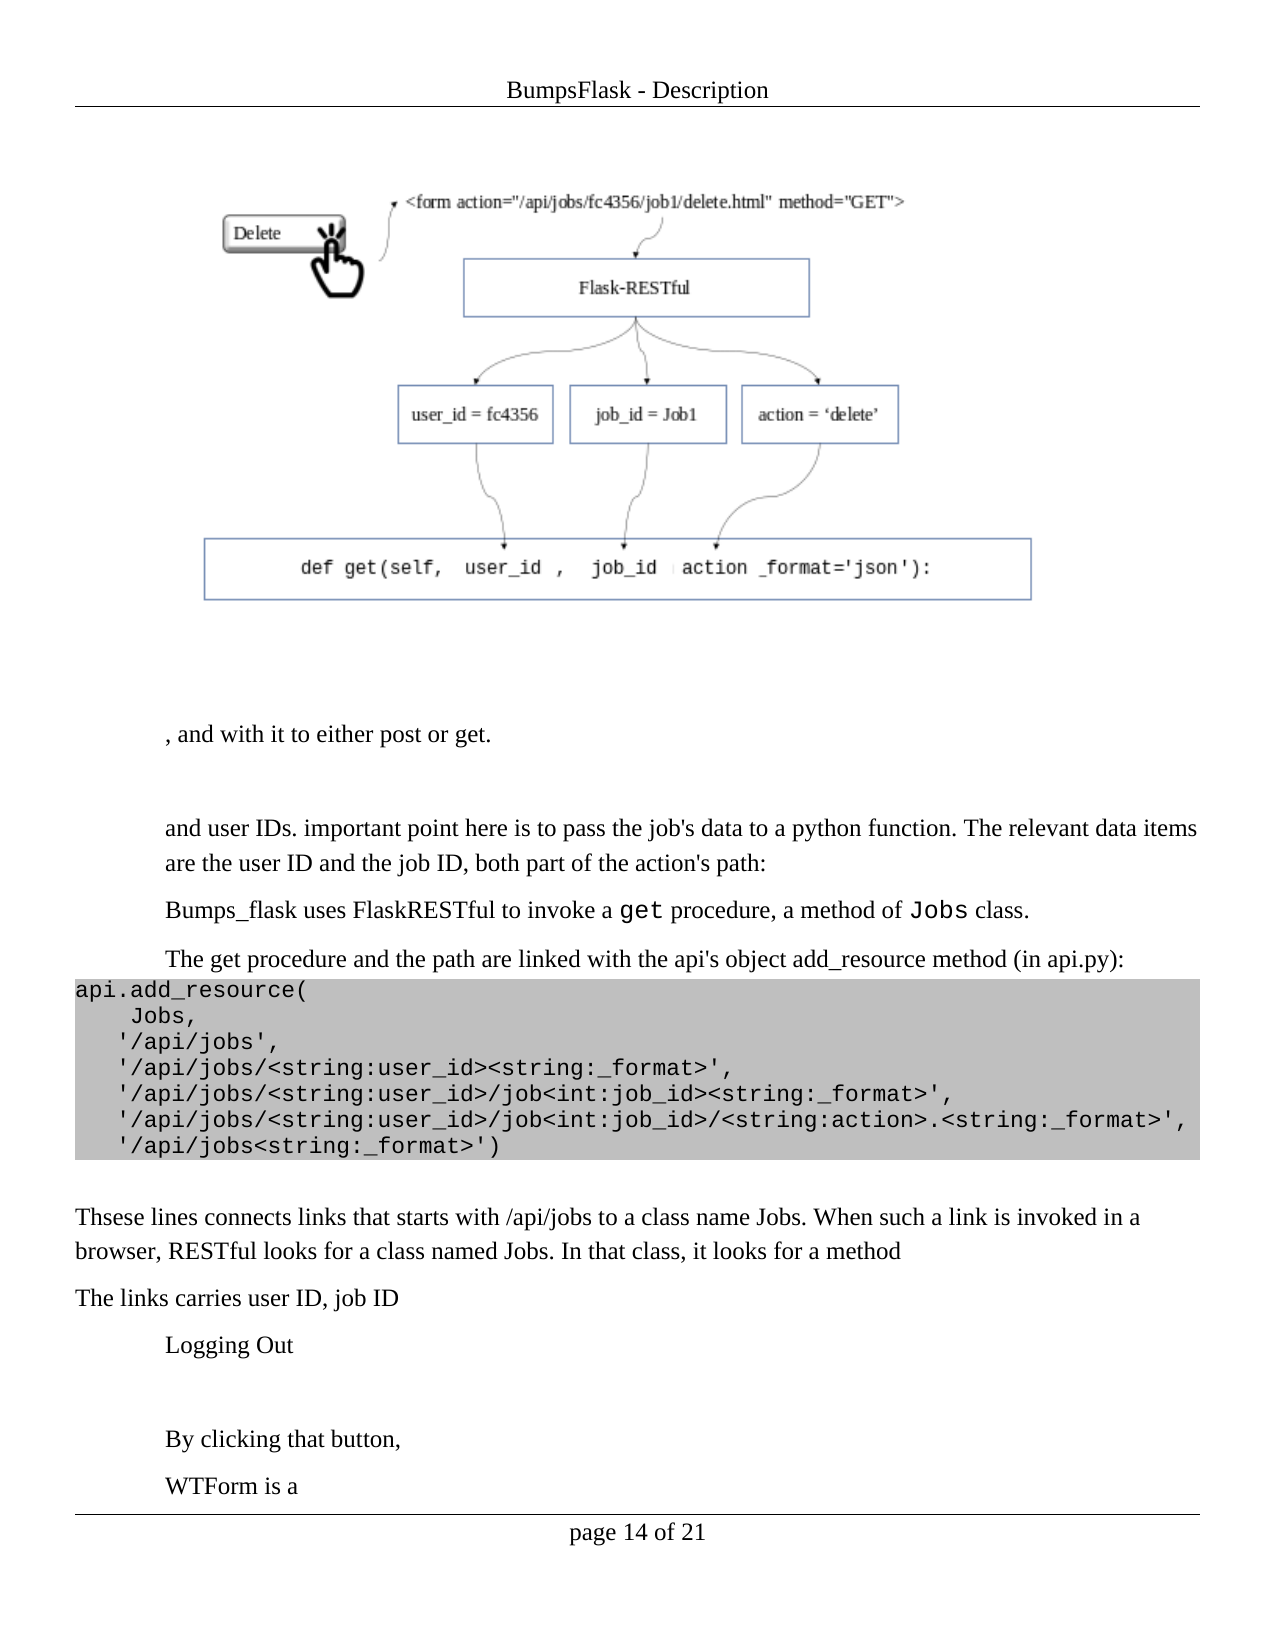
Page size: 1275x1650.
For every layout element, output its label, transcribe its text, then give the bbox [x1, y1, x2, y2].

text The get procedure and the path are linked with the api's object add_resource method (in api.py): [165, 944, 1200, 973]
text Jobs, [75, 1005, 1200, 1031]
text '/api/jobs/<string:user_id>/job<int:job_id>/<string:action>.<string:_format>', [75, 1108, 1200, 1134]
text WTForm is a [165, 1471, 1200, 1500]
text , and with it to either post or get. [165, 719, 1200, 748]
text api.add_resource( [75, 979, 1200, 1005]
text Bumps_flask uses FlaskRESTful to invoke a get procedure, a method of Jobs class. [165, 895, 1200, 926]
text Thsese lines connects links that starts with /api/jobs to a class name Jobs. When such a link is invoked in a browser, RESTful looks for a class named Jobs. In that class, it looks for a method [75, 1202, 1200, 1265]
text '/api/jobs/<string:user_id>/job<int:job_id><string:_format>', [75, 1083, 1200, 1108]
text Logging Out [165, 1330, 1200, 1359]
text '/api/jobs', [75, 1031, 1200, 1057]
text and user IDs. important point here is to pass the job's data to a python function. The relevant data items are the user ID and the job ID, both part of the action's path: [165, 813, 1200, 877]
text The links carries user ID, job ID [75, 1283, 1200, 1312]
text '/api/jobs<string:_format>') [75, 1134, 1200, 1160]
text '/api/jobs/<string:user_id><string:_format>', [75, 1057, 1200, 1083]
text By clicking that button, [165, 1424, 1200, 1453]
